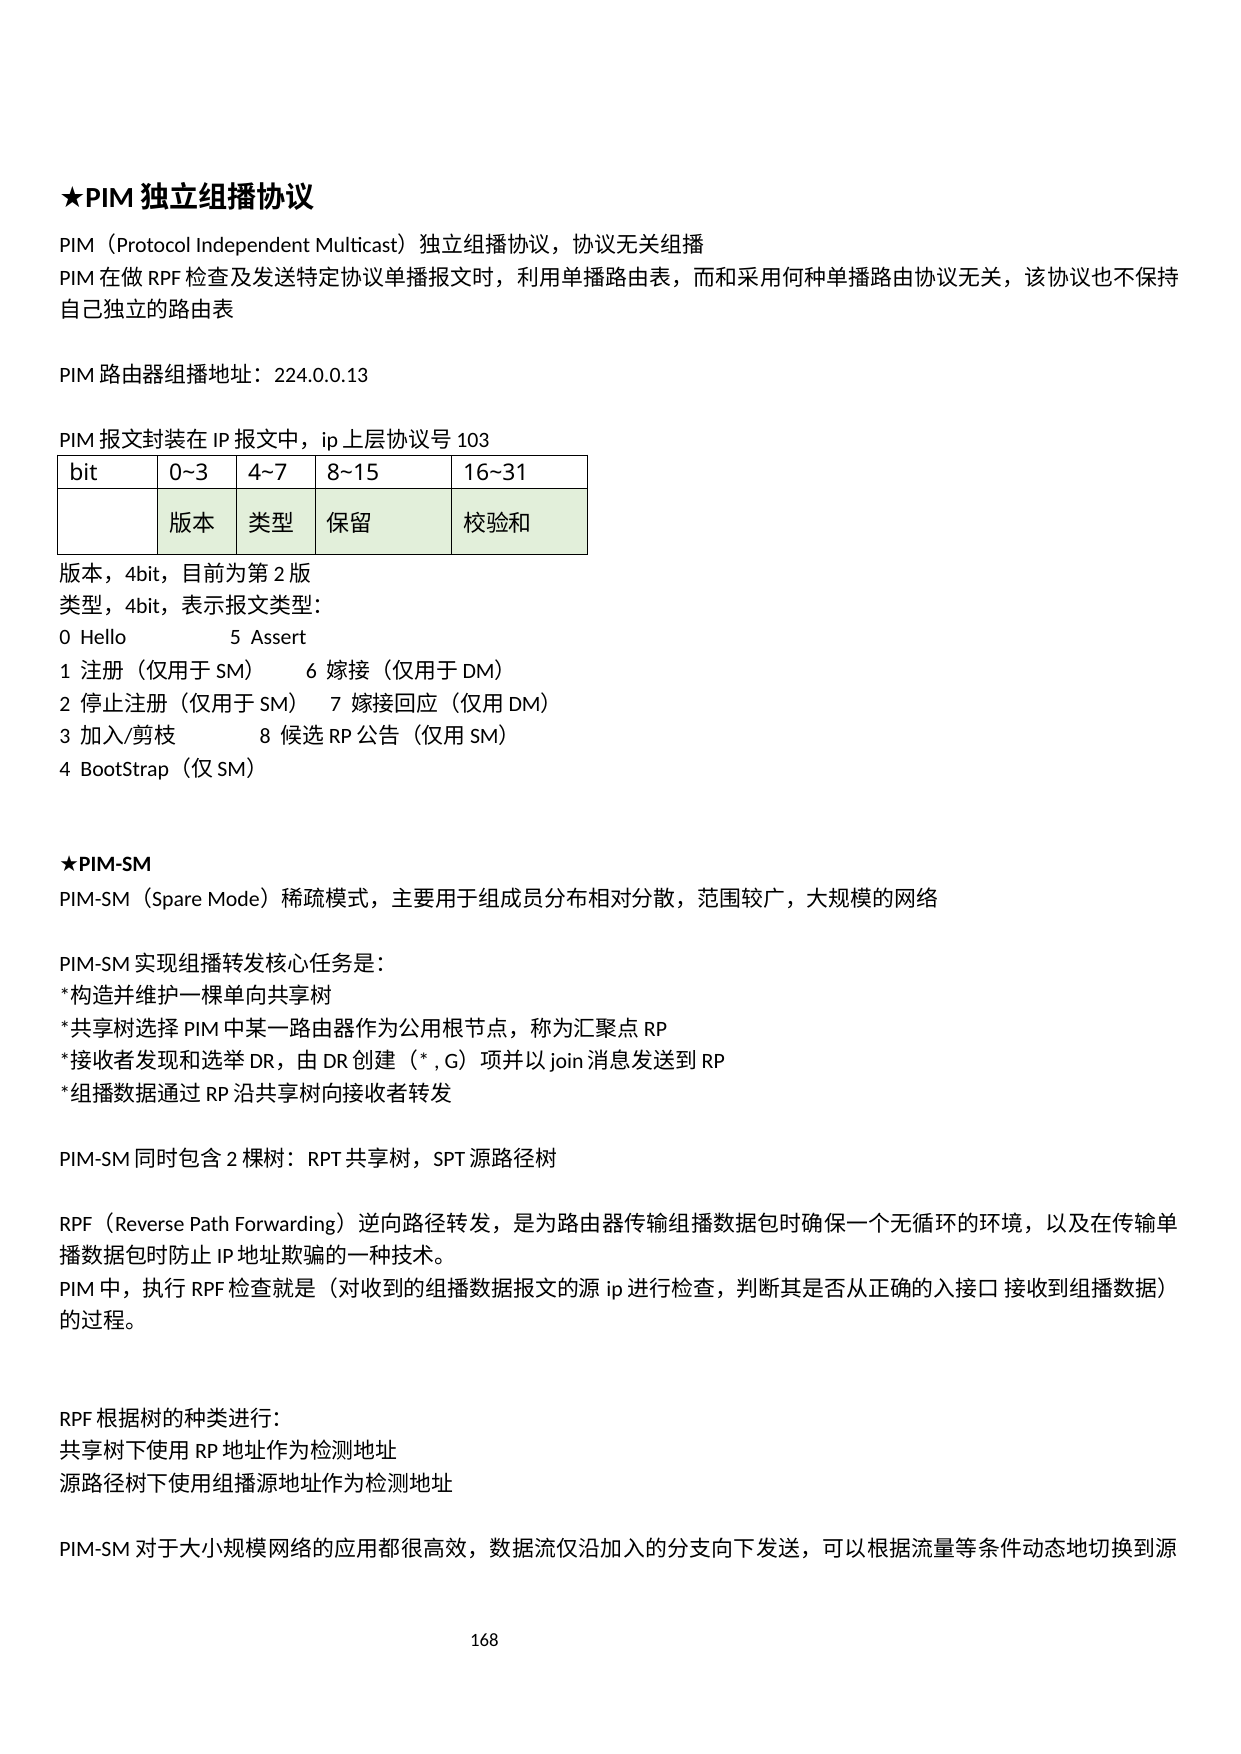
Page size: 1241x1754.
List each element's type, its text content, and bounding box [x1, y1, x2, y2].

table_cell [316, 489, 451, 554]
text 1 注册（仅用于SM） 6 嫁接（仅用于DM） [59, 653, 1181, 685]
text PIM在做RPF检查及发送特定协议单播报文时，利用单播路由表，而和采用何种单播路由协议无关，该协议也不保持自己独立的路由表 [59, 259, 1181, 324]
text 类型，4bit，表示报文类型： [59, 588, 1181, 620]
text 4 BootStrap（仅SM） [59, 750, 1181, 783]
text *构造并维护一棵单向共享树 [59, 978, 1181, 1010]
text 2 停止注册（仅用于SM） 7 嫁接回应（仅用DM） [59, 685, 1181, 718]
text PIM-SM（Spare Mode）稀疏模式，主要用于组成员分布相对分散，范围较广，大规模的网络 [59, 880, 1181, 913]
text 共享树下使用RP地址作为检测地址 [59, 1433, 1181, 1465]
text 源路径树下使用组播源地址作为检测地址 [59, 1465, 1181, 1498]
text PIM-SM同时包含2棵树：RPT共享树，SPT源路径树 [59, 1140, 1181, 1173]
text PIM报文封装在IP报文中，ip上层协议号103 [59, 422, 1181, 454]
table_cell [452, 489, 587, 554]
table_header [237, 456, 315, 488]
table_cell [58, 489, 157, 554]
text PIM路由器组播地址：224.0.0.13 [59, 357, 1181, 389]
text ★PIM-SM [59, 848, 1181, 880]
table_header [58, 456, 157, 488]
text PIM中，执行RPF检查就是（对收到的组播数据报文的源ip进行检查，判断其是否从正确的入接口 接收到组播数据）的过程。 [59, 1270, 1181, 1335]
text ★PIM独立组播协议 [59, 162, 1181, 227]
text 3 加入/剪枝 8 候选RP公告（仅用SM） [59, 718, 1181, 750]
text *共享树选择PIM中某一路由器作为公用根节点，称为汇聚点RP [59, 1010, 1181, 1043]
text PIM（Protocol Independent Multicast）独立组播协议，协议无关组播 [59, 227, 1181, 259]
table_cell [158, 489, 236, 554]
text 版本，4bit，目前为第2版 [59, 555, 1181, 588]
text PIM-SM实现组播转发核心任务是： [59, 945, 1181, 978]
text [59, 1530, 1181, 1563]
text *接收者发现和选举DR，由DR创建（* , G）项并以join消息发送到RP [59, 1043, 1181, 1075]
text RPF根据树的种类进行： [59, 1400, 1181, 1433]
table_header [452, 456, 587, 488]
text RPF（Reverse Path Forwarding）逆向路径转发，是为路由器传输组播数据包时确保一个无循环的环境，以及在传输单播数据包时防止IP地址欺骗的一种技术。 [59, 1205, 1181, 1270]
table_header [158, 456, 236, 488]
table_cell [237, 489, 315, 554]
text 0 Hello 5 Assert [59, 620, 1181, 653]
text *组播数据通过RP沿共享树向接收者转发 [59, 1075, 1181, 1108]
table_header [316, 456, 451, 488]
